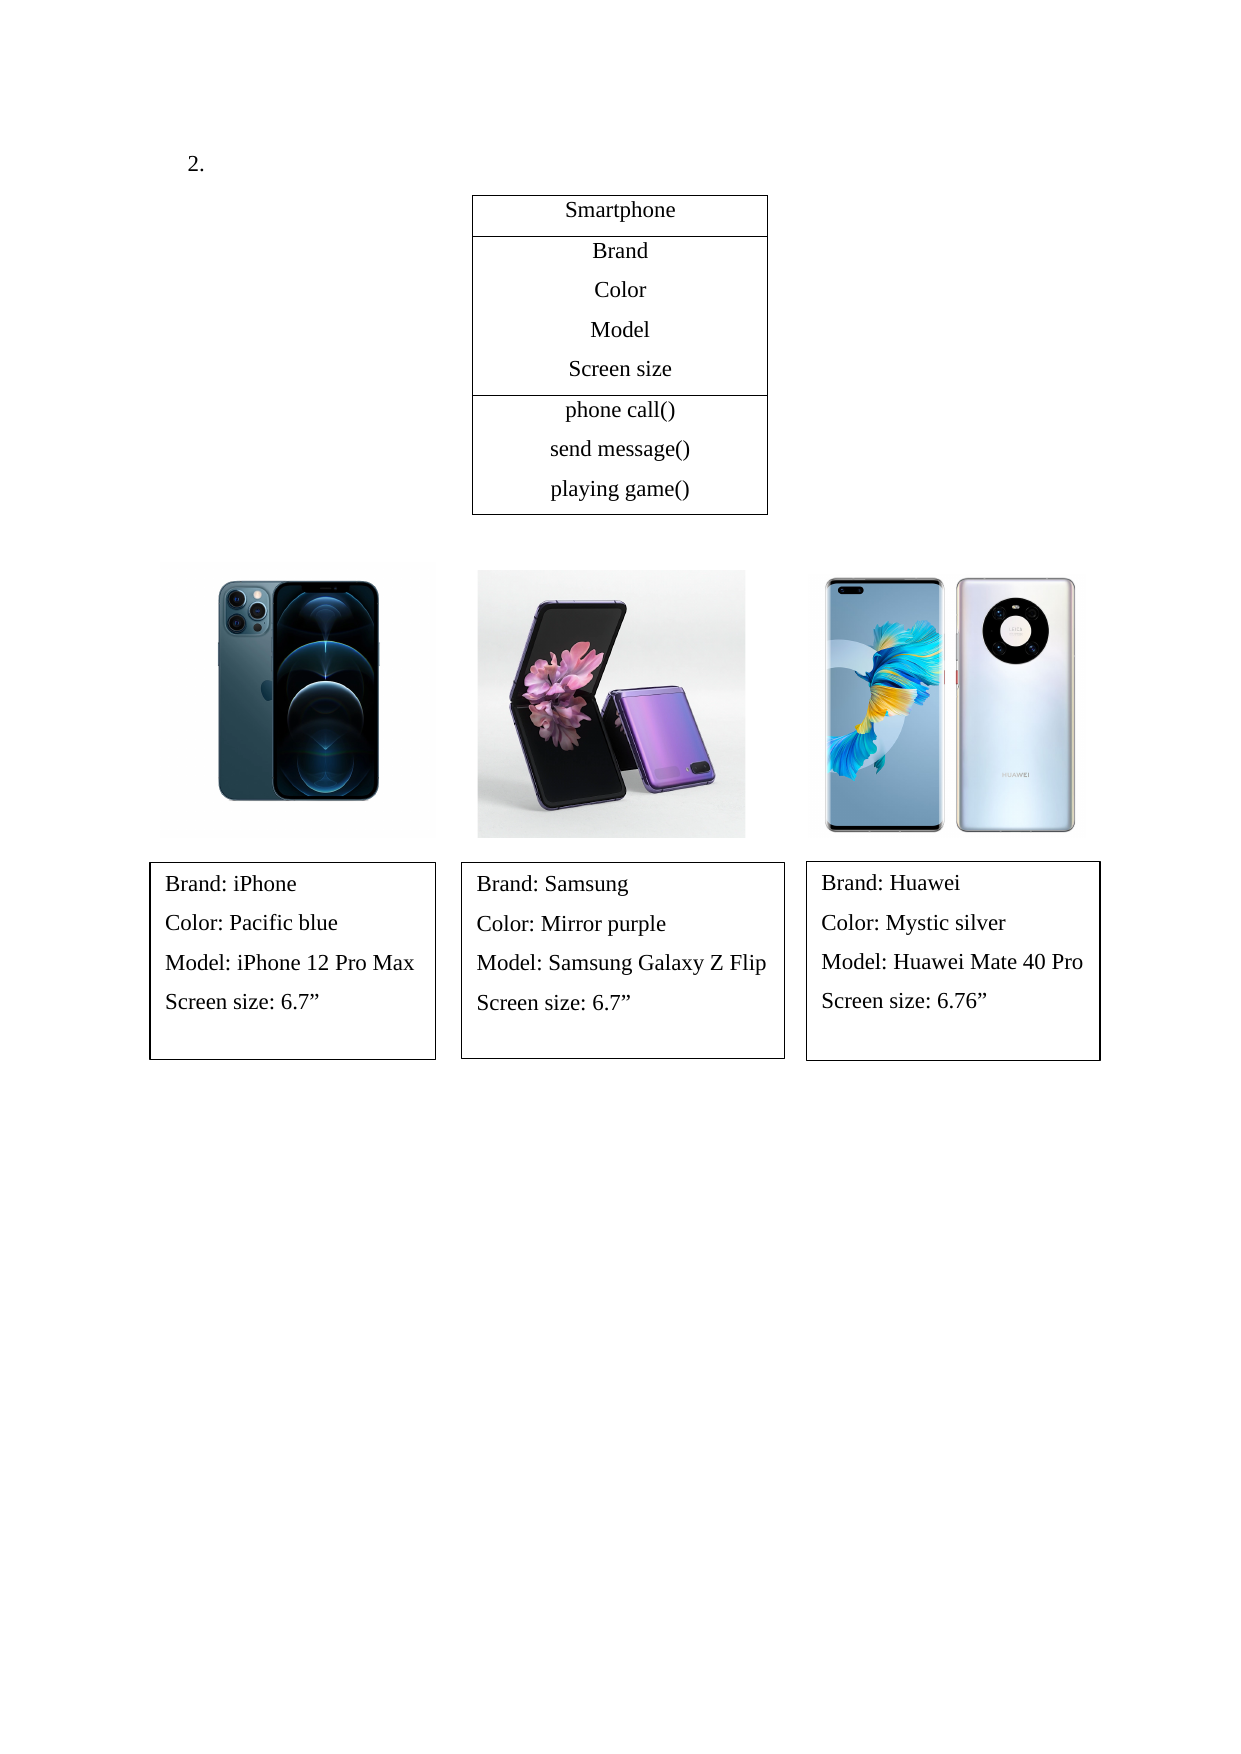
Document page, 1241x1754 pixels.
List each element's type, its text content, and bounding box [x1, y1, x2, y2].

table_cell Brand Color Model Screen size [473, 237, 767, 394]
picture [477, 570, 746, 838]
table_header Smartphone [473, 196, 767, 236]
picture [160, 562, 437, 838]
picture [807, 574, 1086, 838]
table_cell phone call() send message() playing game() [473, 396, 767, 514]
